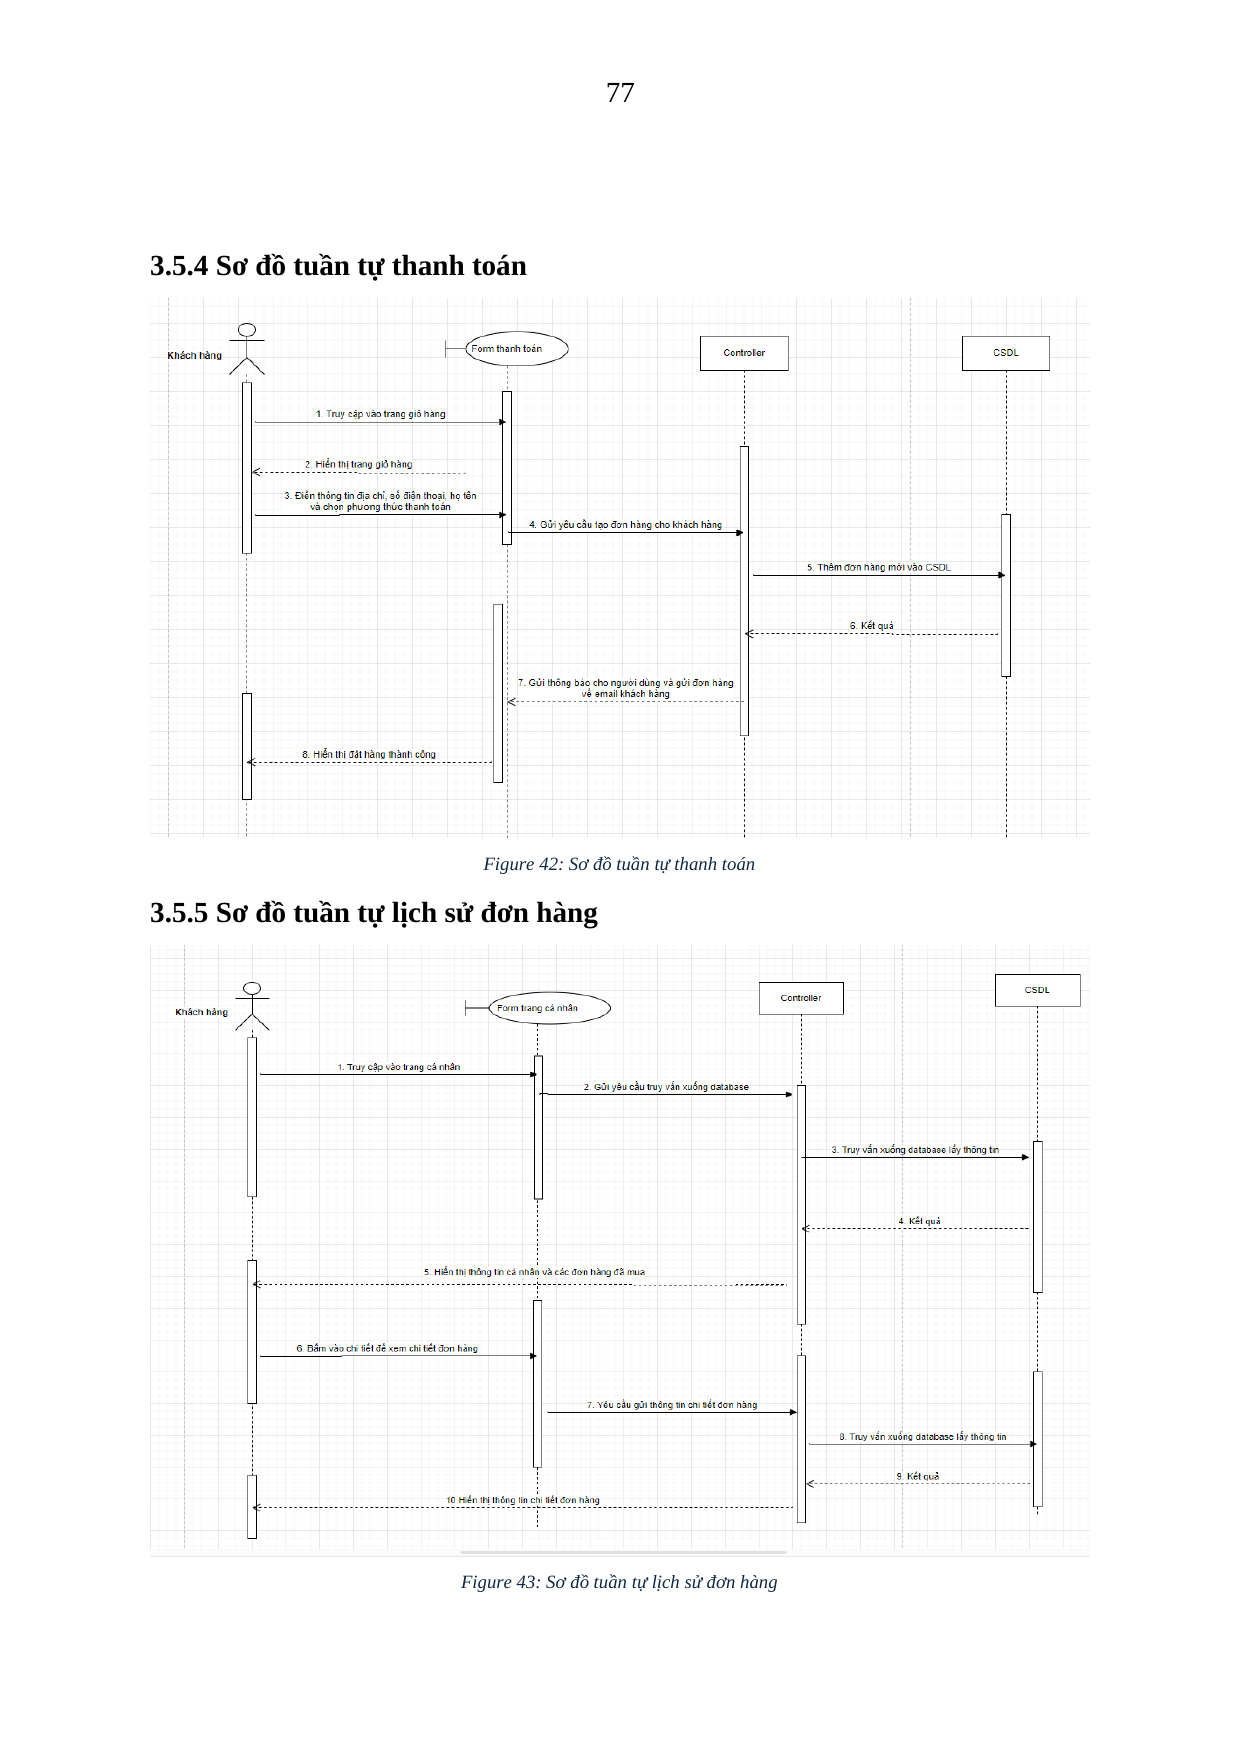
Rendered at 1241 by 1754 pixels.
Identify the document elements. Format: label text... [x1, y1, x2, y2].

text 3.5.4 Sơ đồ tuần tự thanh toán [150, 248, 1090, 281]
text Figure 43: Sơ đồ tuần tự lịch sử đơn hàng [150, 1571, 1090, 1593]
picture [150, 298, 1091, 838]
picture [150, 945, 1091, 1557]
text Figure 42: Sơ đồ tuần tự thanh toán [150, 852, 1090, 874]
text 3.5.5 Sơ đồ tuần tự lịch sử đơn hàng [150, 895, 1090, 928]
